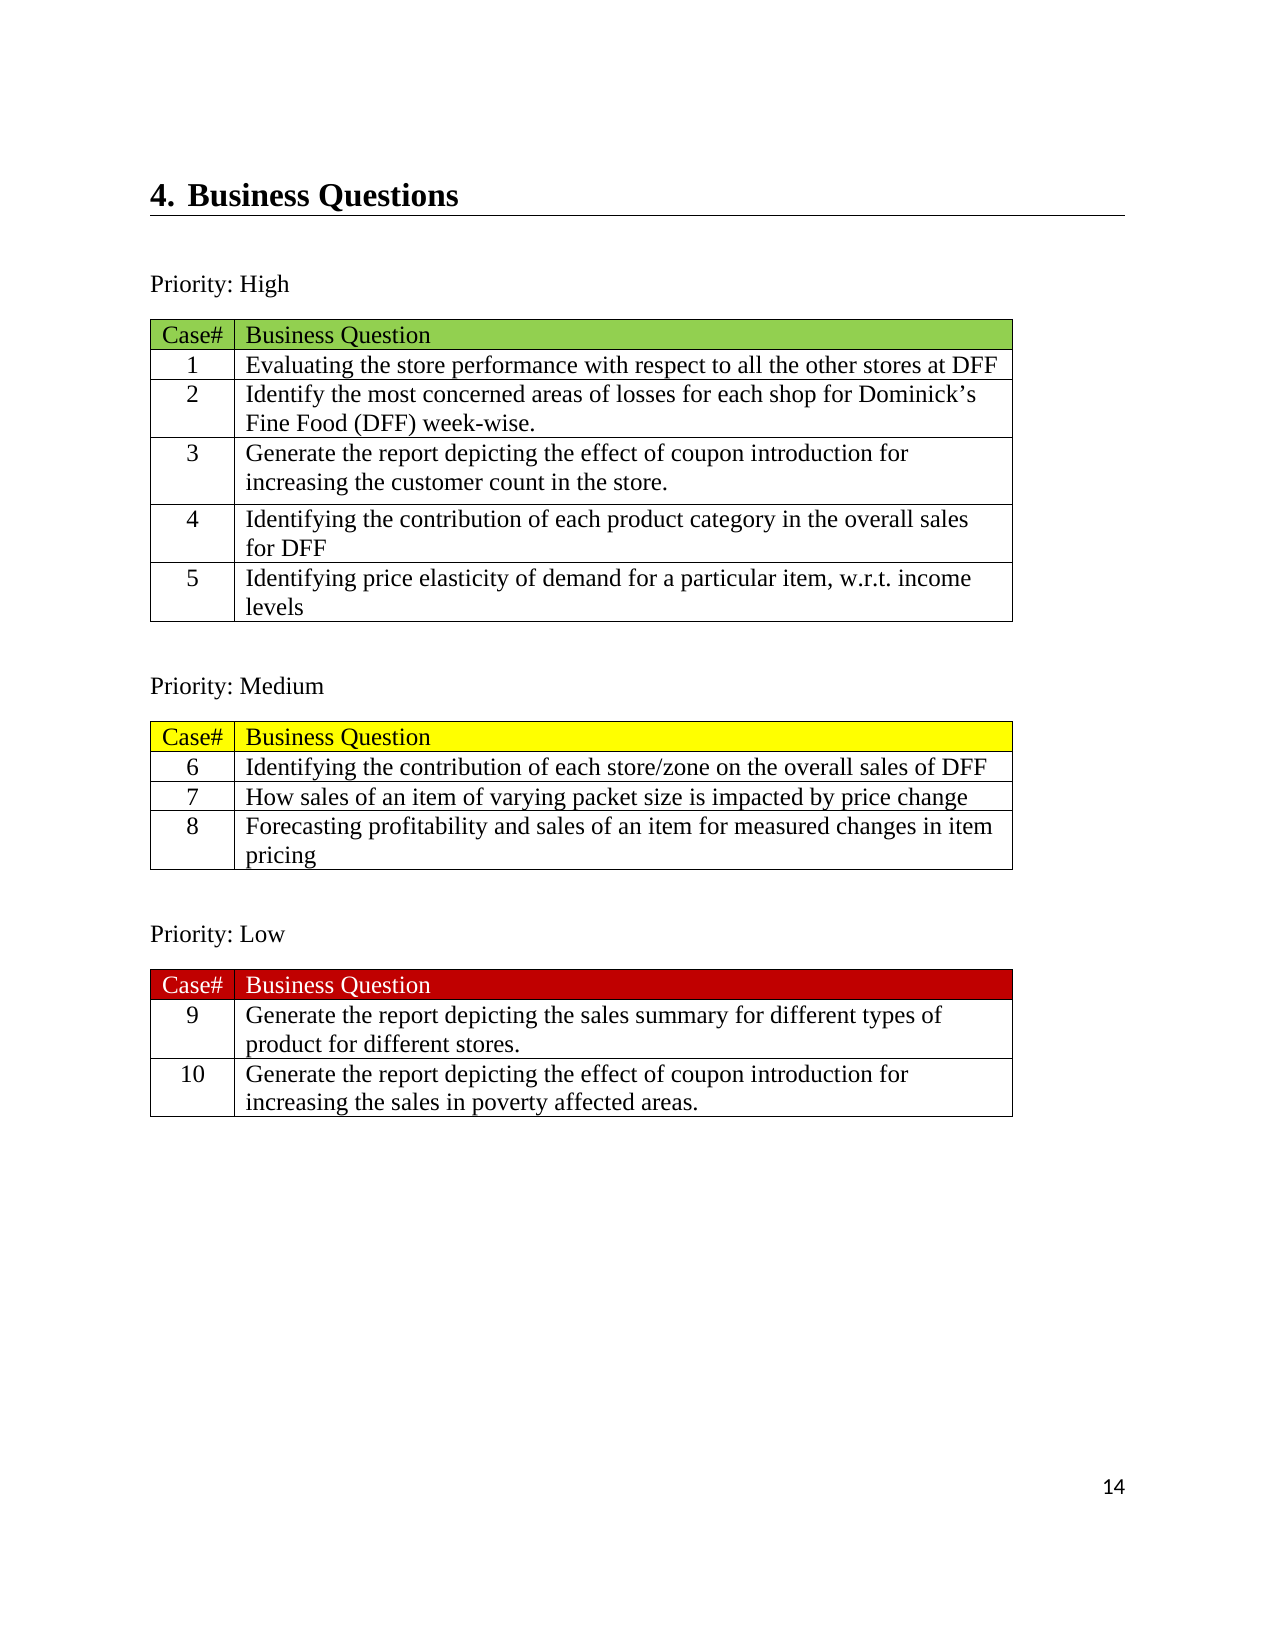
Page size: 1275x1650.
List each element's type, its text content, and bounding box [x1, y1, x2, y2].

table_cell Forecasting profitability and sales of an item for measured changes in item pricing [235, 811, 1012, 869]
subtitle Business Questions [150, 175, 1125, 215]
table_cell Evaluating the store performance with respect to all the other stores at DFF [235, 350, 1012, 378]
table_cell Generate the report depicting the sales summary for different types of product for different stores. [235, 1000, 1012, 1058]
table_header Case# [151, 722, 234, 751]
table_cell 4 [151, 505, 234, 562]
table_cell Generate the report depicting the effect of coupon introduction for increasing the sales in poverty affected areas. [235, 1059, 1012, 1116]
table_cell 2 [151, 380, 234, 437]
table_cell 7 [151, 782, 234, 810]
table_cell 1 [151, 350, 234, 378]
text Priority: Medium [150, 671, 1125, 700]
table_cell How sales of an item of varying packet size is impacted by price change [235, 782, 1012, 810]
text Priority: Low [150, 919, 1125, 948]
table_cell Identifying the contribution of each store/zone on the overall sales of DFF [235, 752, 1012, 781]
table_cell 9 [151, 1000, 234, 1058]
table_cell Identify the most concerned areas of losses for each shop for Dominick’s Fine Food (DFF) week-wise. [235, 380, 1012, 437]
text Priority: High [150, 269, 1125, 298]
table_cell 10 [151, 1059, 234, 1116]
table_cell Identifying the contribution of each product category in the overall sales for DFF [235, 505, 1012, 562]
table_header Business Question [235, 722, 1012, 751]
table_cell Identifying price elasticity of demand for a particular item, w.r.t. income levels [235, 563, 1012, 621]
table_cell 6 [151, 752, 234, 781]
table_header Case# [151, 970, 234, 999]
table_header Business Question [235, 970, 1012, 999]
table_cell 8 [151, 811, 234, 869]
table_header Case# [151, 320, 234, 349]
table_cell 5 [151, 563, 234, 621]
table_header Business Question [235, 320, 1012, 349]
table_cell Generate the report depicting the effect of coupon introduction for increasing the customer count in the store. [235, 438, 1012, 503]
table_cell 3 [151, 438, 234, 503]
